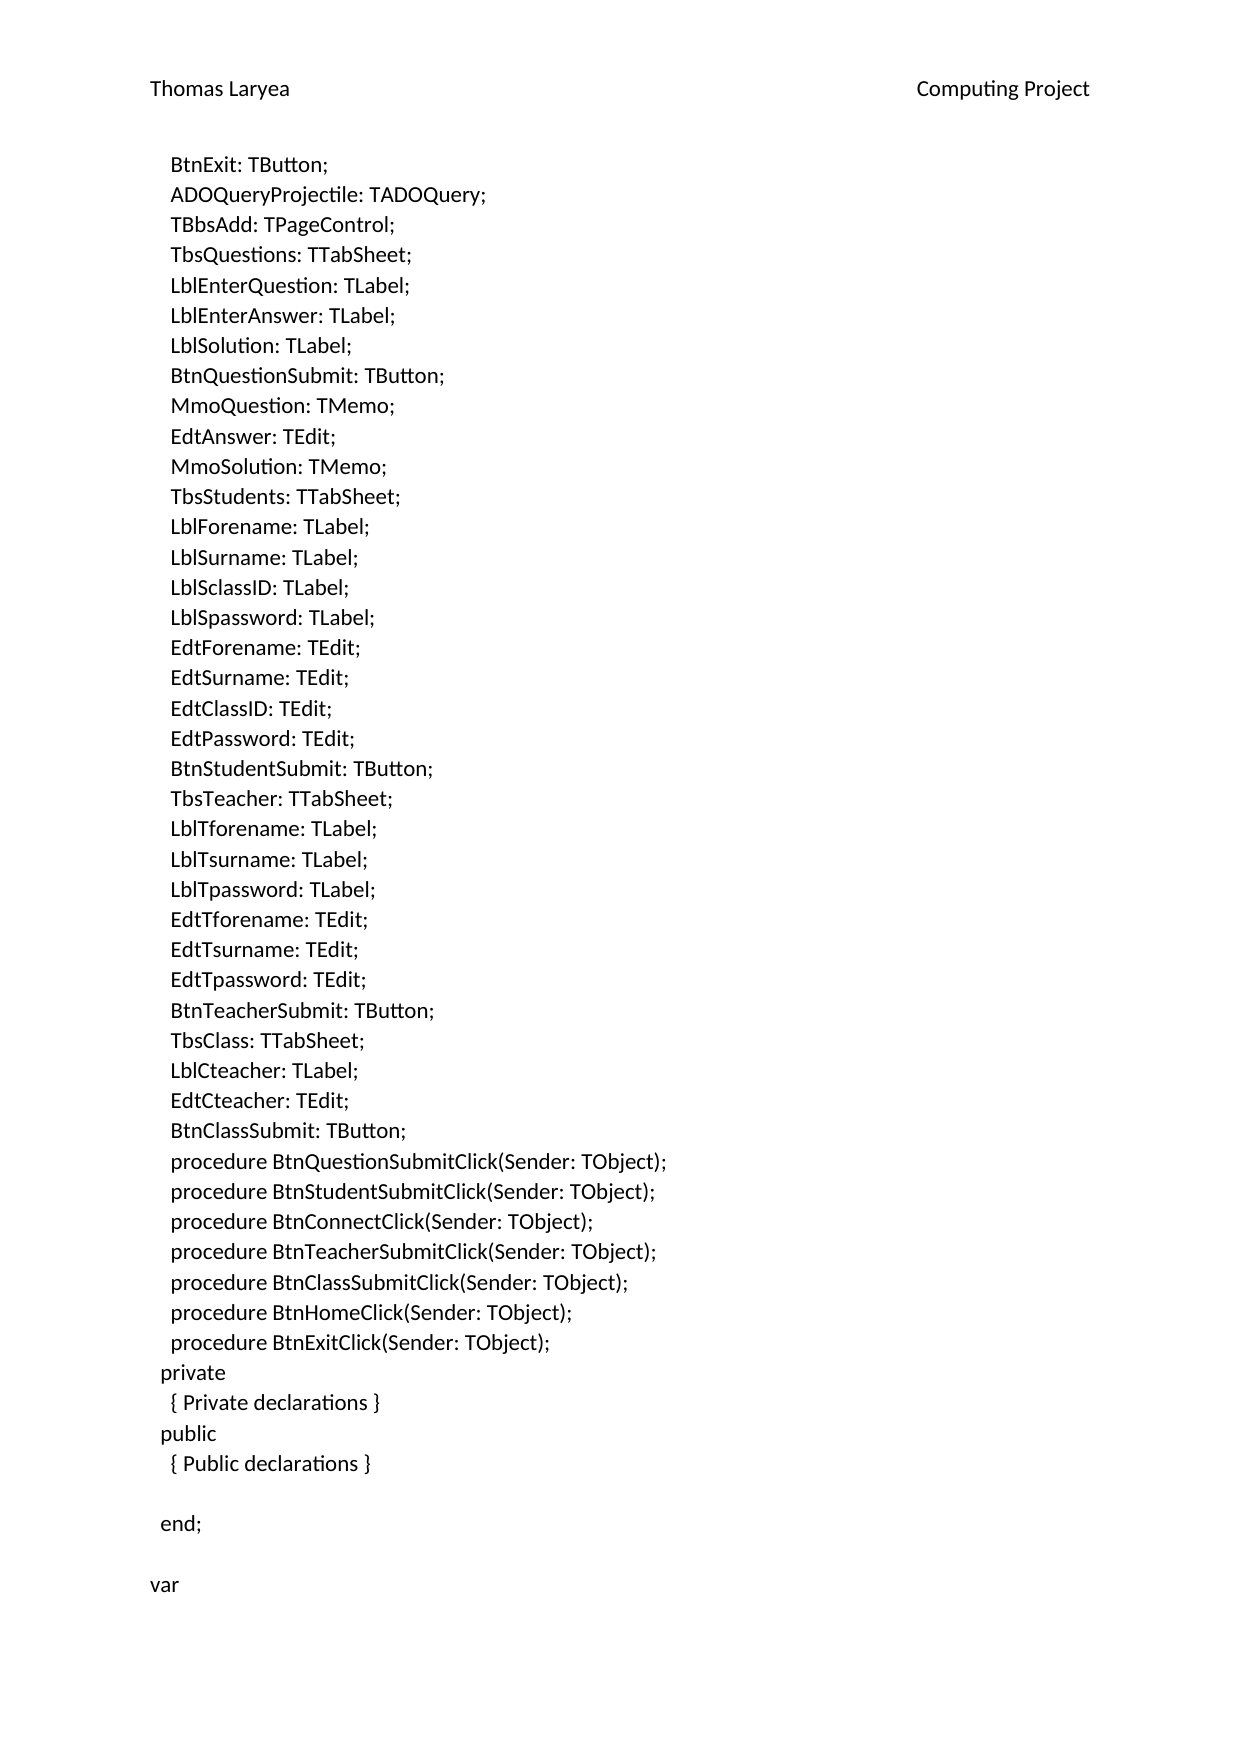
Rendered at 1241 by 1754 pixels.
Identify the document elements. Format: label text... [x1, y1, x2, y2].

text BtnStudentSubmit: TButton; [150, 754, 1090, 782]
text BtnClassSubmit: TButton; [150, 1117, 1090, 1145]
text LblSurname: TLabel; [150, 543, 1090, 571]
text EdtTpassword: TEdit; [150, 966, 1090, 994]
text MmoQuestion: TMemo; [150, 392, 1090, 420]
text LblTforename: TLabel; [150, 814, 1090, 843]
text BtnTeacherSubmit: TButton; [150, 996, 1090, 1024]
text TBbsAdd: TPageControl; [150, 210, 1090, 238]
text LblEnterQuestion: TLabel; [150, 271, 1090, 299]
text procedure BtnExitClick(Sender: TObject); [150, 1328, 1090, 1356]
text procedure BtnHomeClick(Sender: TObject); [150, 1298, 1090, 1326]
text LblTsurname: TLabel; [150, 845, 1090, 873]
text end; [150, 1509, 1090, 1537]
text LblForename: TLabel; [150, 512, 1090, 541]
text LblTpassword: TLabel; [150, 875, 1090, 903]
text LblCteacher: TLabel; [150, 1056, 1090, 1084]
text procedure BtnClassSubmitClick(Sender: TObject); [150, 1268, 1090, 1296]
text EdtPassword: TEdit; [150, 724, 1090, 752]
text TbsTeacher: TTabSheet; [150, 784, 1090, 812]
text { Private declarations } [150, 1388, 1090, 1417]
text EdtCteacher: TEdit; [150, 1086, 1090, 1114]
text EdtAnswer: TEdit; [150, 422, 1090, 450]
text BtnExit: TButton; [150, 150, 1090, 178]
text TbsQuestions: TTabSheet; [150, 241, 1090, 269]
text procedure BtnTeacherSubmitClick(Sender: TObject); [150, 1237, 1090, 1266]
text ADOQueryProjectile: TADOQuery; [150, 180, 1090, 208]
text LblSpassword: TLabel; [150, 603, 1090, 631]
text EdtTsurname: TEdit; [150, 935, 1090, 963]
text var [150, 1570, 1090, 1598]
text LblEnterAnswer: TLabel; [150, 301, 1090, 329]
text LblSolution: TLabel; [150, 331, 1090, 359]
text TbsClass: TTabSheet; [150, 1026, 1090, 1054]
text procedure BtnQuestionSubmitClick(Sender: TObject); [150, 1147, 1090, 1175]
text EdtTforename: TEdit; [150, 905, 1090, 933]
text private [150, 1358, 1090, 1386]
text TbsStudents: TTabSheet; [150, 482, 1090, 510]
text EdtSurname: TEdit; [150, 663, 1090, 692]
text BtnQuestionSubmit: TButton; [150, 361, 1090, 389]
text MmoSolution: TMemo; [150, 452, 1090, 480]
text EdtForename: TEdit; [150, 633, 1090, 661]
text { Public declarations } [150, 1449, 1090, 1477]
text procedure BtnStudentSubmitClick(Sender: TObject); [150, 1177, 1090, 1205]
text LblSclassID: TLabel; [150, 573, 1090, 601]
text procedure BtnConnectClick(Sender: TObject); [150, 1207, 1090, 1235]
text public [150, 1419, 1090, 1447]
text EdtClassID: TEdit; [150, 694, 1090, 722]
